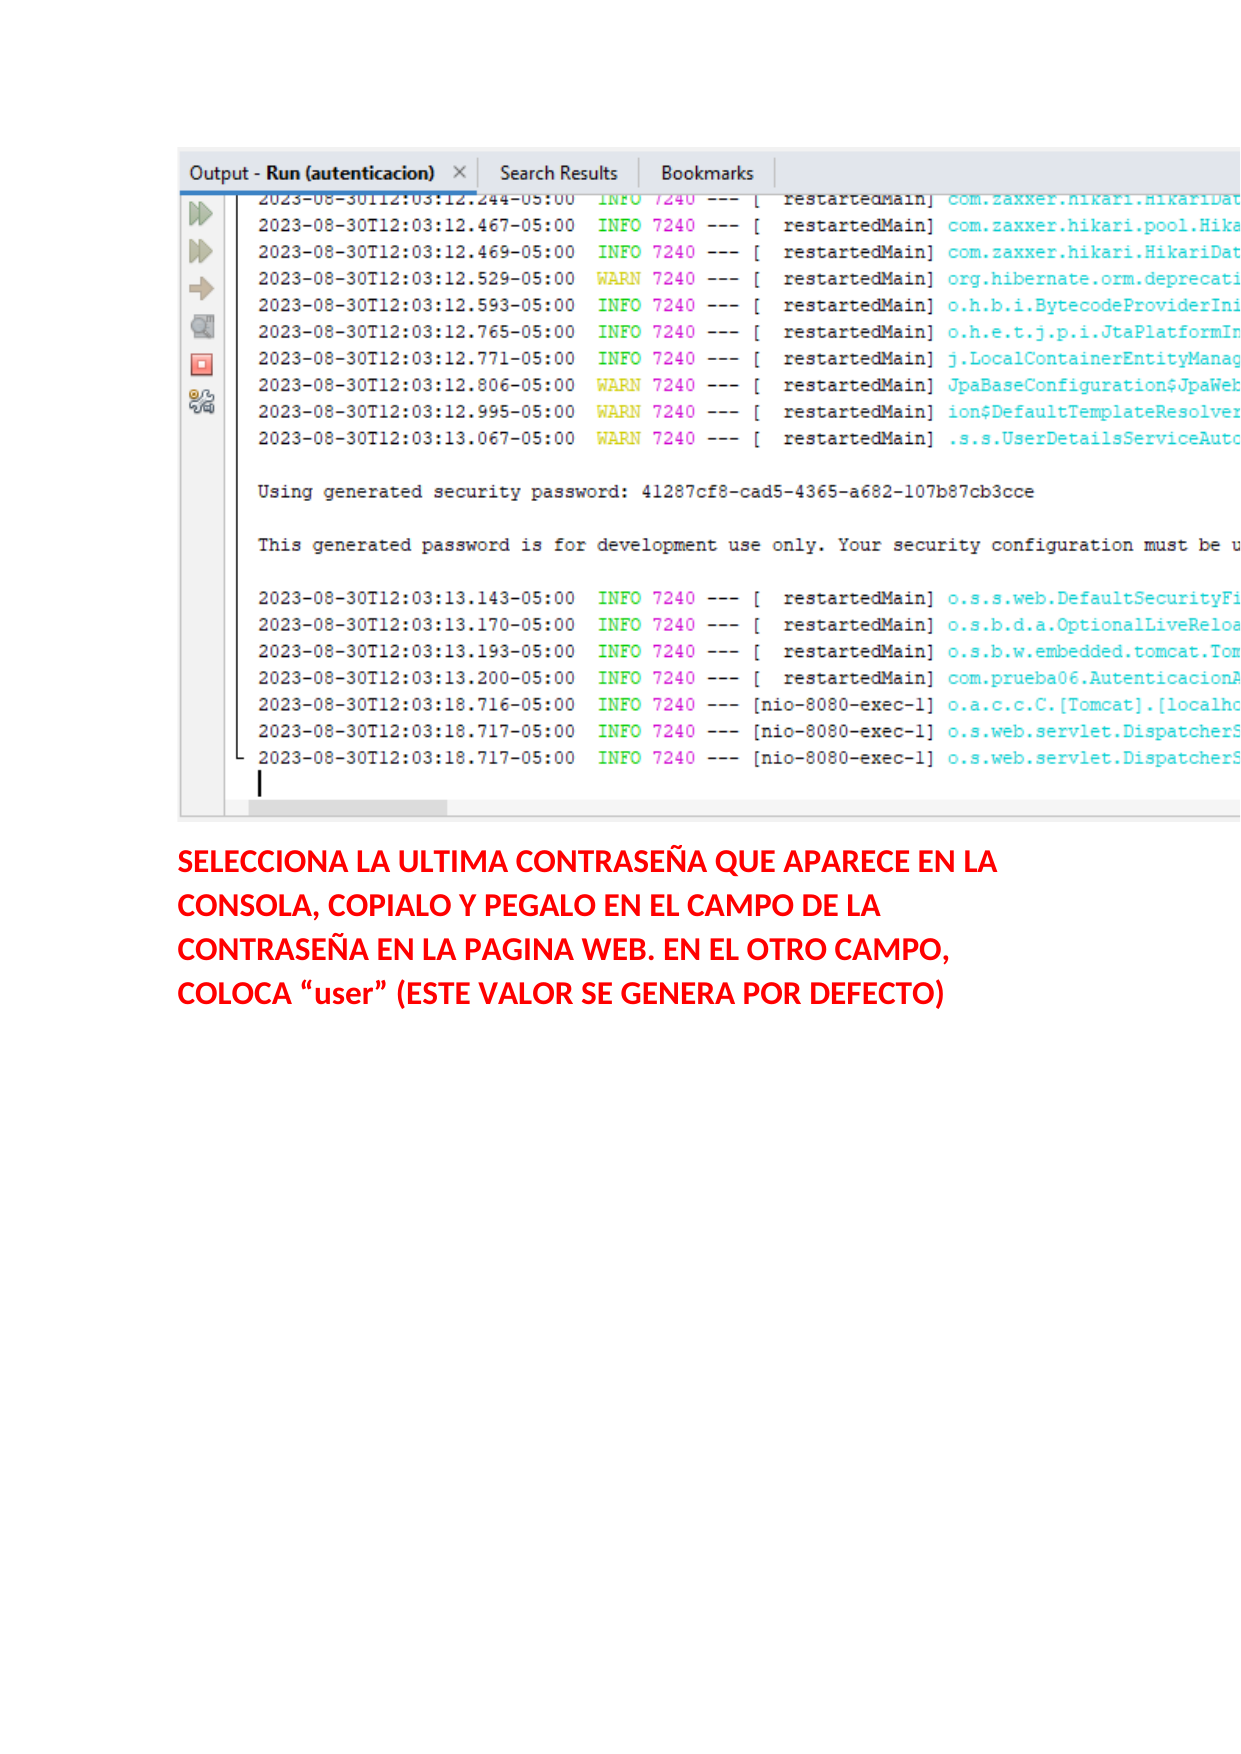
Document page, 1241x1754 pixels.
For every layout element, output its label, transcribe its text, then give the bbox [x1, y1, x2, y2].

picture [177, 147, 1241, 822]
text SELECCIONA LA ULTIMA CONTRASEÑA QUE APARECE EN LA CONSOLA, COPIALO Y PEGALO EN EL CAMPO DE LA CONTRASEÑA EN LA PAGINA WEB. EN EL OTRO CAMPO, COLOCA “user” (ESTE VALOR SE GENERA POR DEFECTO) [177, 840, 1063, 1013]
